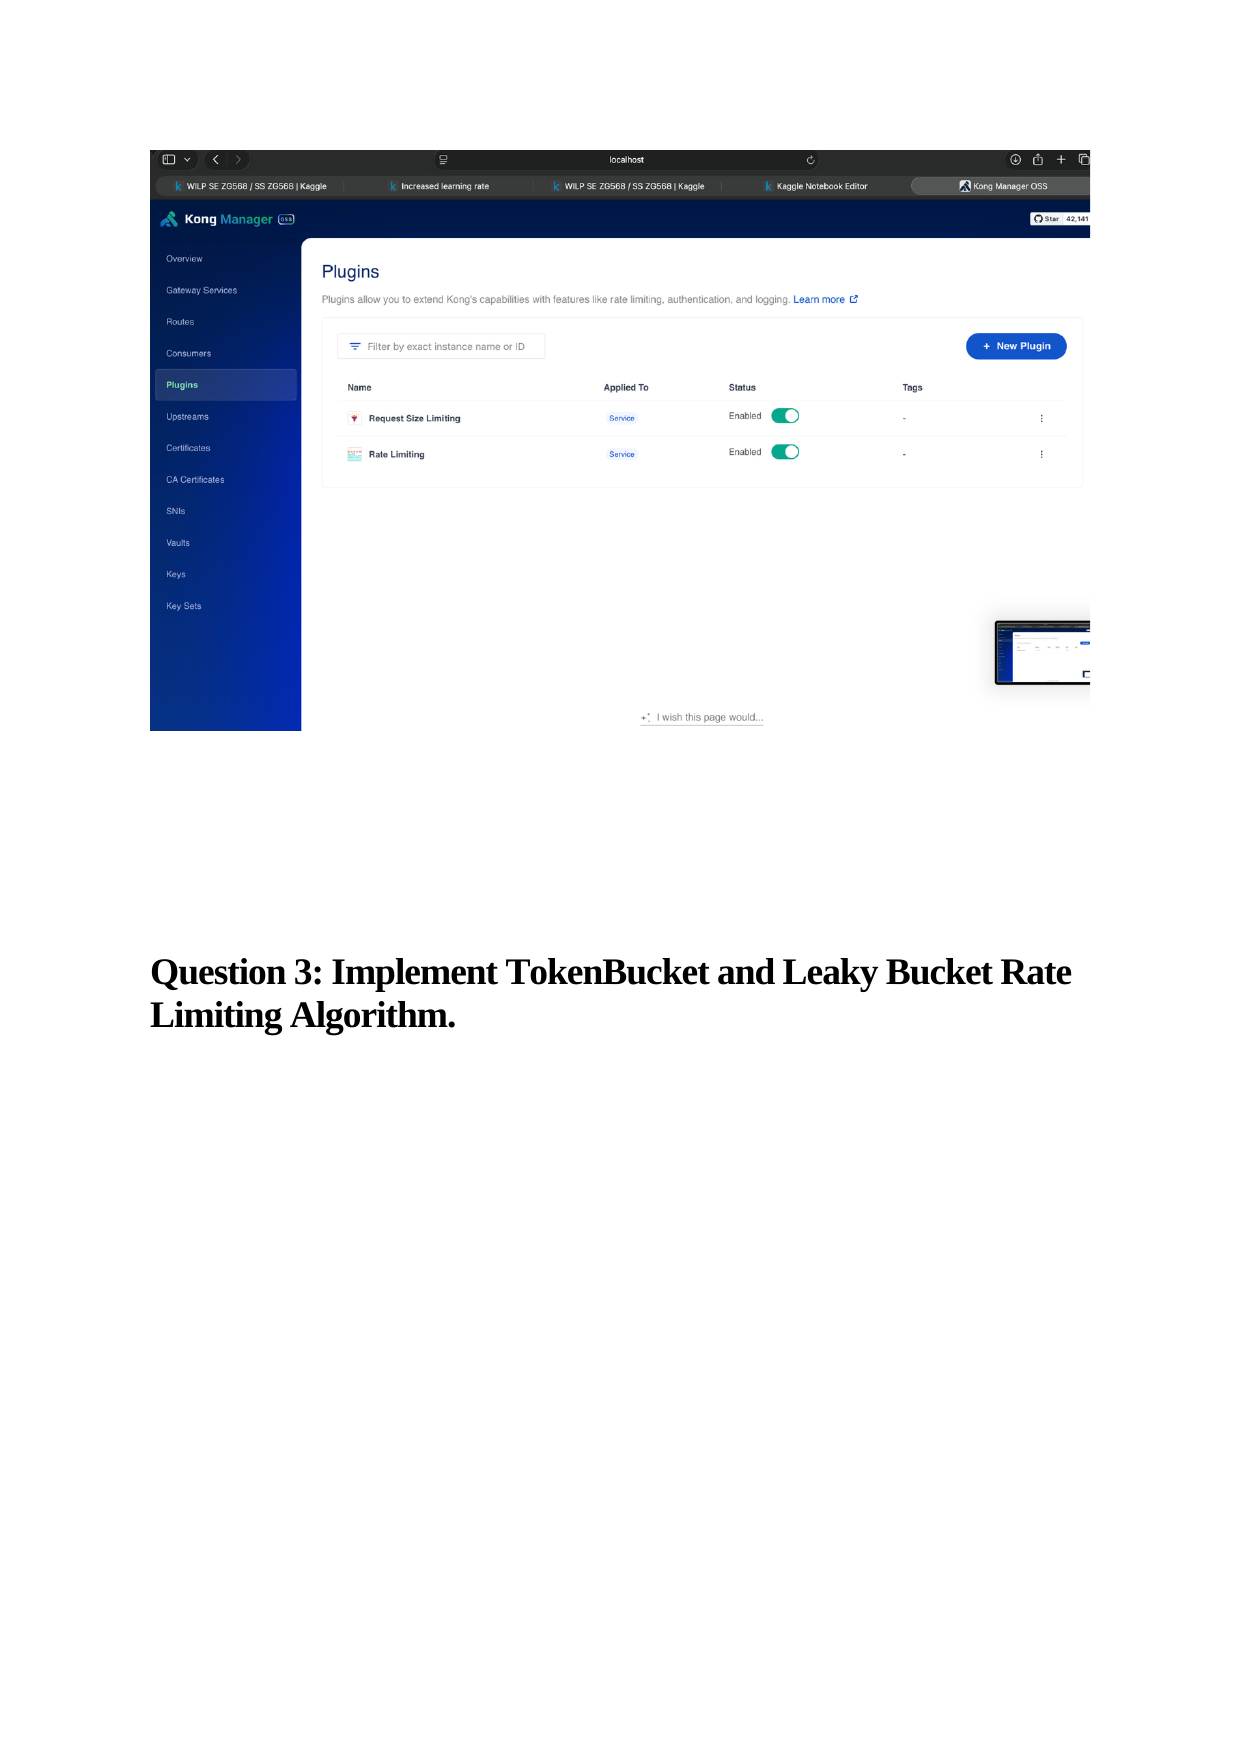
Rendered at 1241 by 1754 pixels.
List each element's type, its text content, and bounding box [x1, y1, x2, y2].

picture [150, 150, 1091, 731]
title Question 3: Implement TokenBucket and Leaky Bucket Rate Limiting Algorithm. [150, 949, 1090, 1036]
